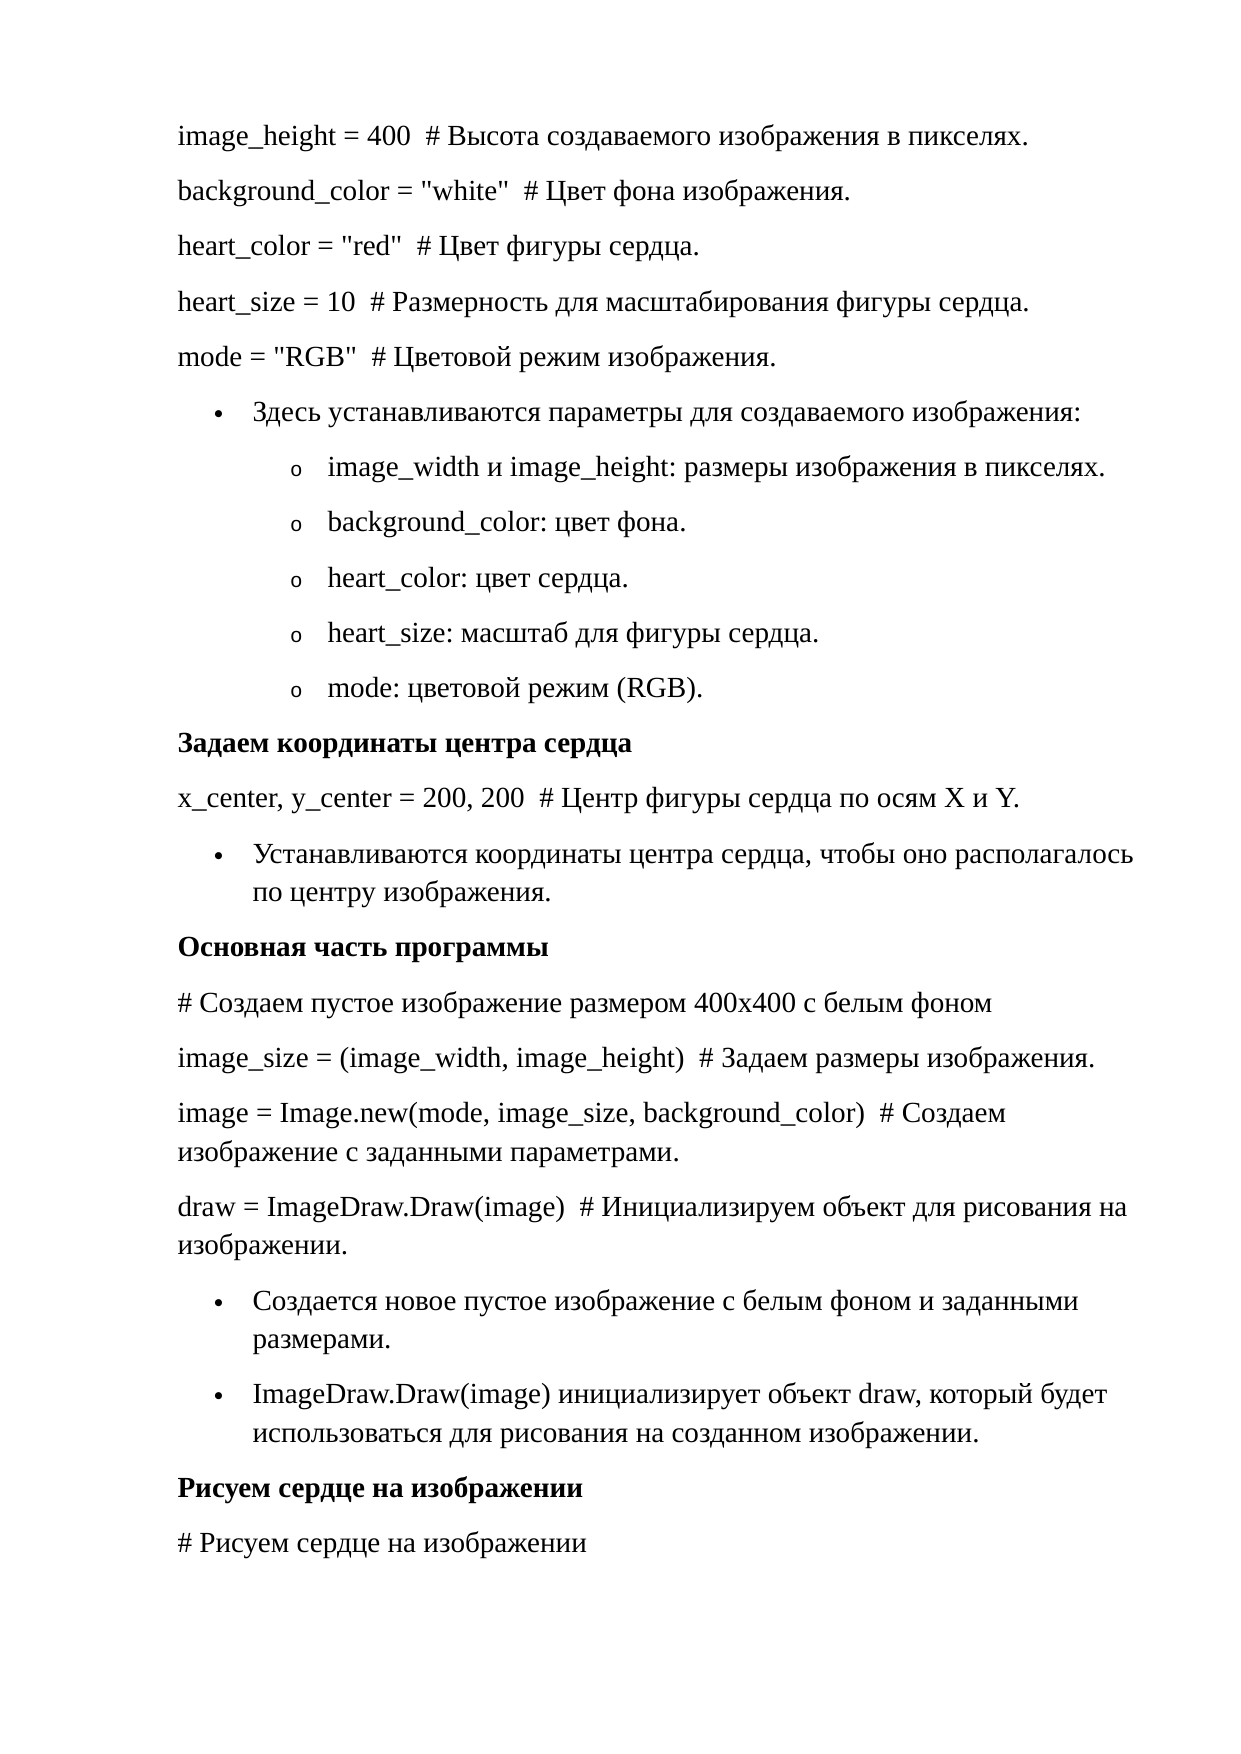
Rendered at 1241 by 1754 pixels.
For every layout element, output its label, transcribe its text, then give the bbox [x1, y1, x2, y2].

list heart_color: цвет сердца. [290, 560, 1152, 593]
list ImageDraw.Draw(image) инициализирует объект draw, который будет использоваться для рисования на созданном изображении. [215, 1376, 1152, 1448]
list Здесь устанавливаются параметры для создаваемого изображения: [215, 394, 1152, 428]
text # Создаем пустое изображение размером 400x400 с белым фоном [177, 985, 1152, 1018]
list heart_size: масштаб для фигуры сердца. [290, 615, 1152, 648]
text heart_size = 10 # Размерность для масштабирования фигуры сердца. [177, 284, 1152, 317]
list image_width и image_height: размеры изображения в пикселях. [290, 449, 1152, 483]
text image = Image.new(mode, image_size, background_color) # Создаем изображение с заданными параметрами. [177, 1095, 1152, 1167]
list Устанавливаются координаты центра сердца, чтобы оно располагалось по центру изображения. [215, 836, 1152, 908]
text Задаем координаты центра сердца [177, 725, 1152, 759]
text draw = ImageDraw.Draw(image) # Инициализируем объект для рисования на изображении. [177, 1189, 1152, 1261]
text Рисуем сердце на изображении [177, 1470, 1152, 1504]
list mode: цветовой режим (RGB). [290, 670, 1152, 704]
text background_color = "white" # Цвет фона изображения. [177, 173, 1152, 207]
text image_size = (image_width, image_height) # Задаем размеры изображения. [177, 1040, 1152, 1073]
list background_color: цвет фона. [290, 504, 1152, 538]
text image_height = 400 # Высота создаваемого изображения в пикселях. [177, 118, 1152, 152]
text x_center, y_center = 200, 200 # Центр фигуры сердца по осям X и Y. [177, 781, 1152, 814]
text # Рисуем сердце на изображении [177, 1525, 1152, 1559]
list Создается новое пустое изображение с белым фоном и заданными размерами. [215, 1283, 1152, 1355]
text Основная часть программы [177, 929, 1152, 963]
text mode = "RGB" # Цветовой режим изображения. [177, 339, 1152, 372]
text heart_color = "red" # Цвет фигуры сердца. [177, 228, 1152, 262]
